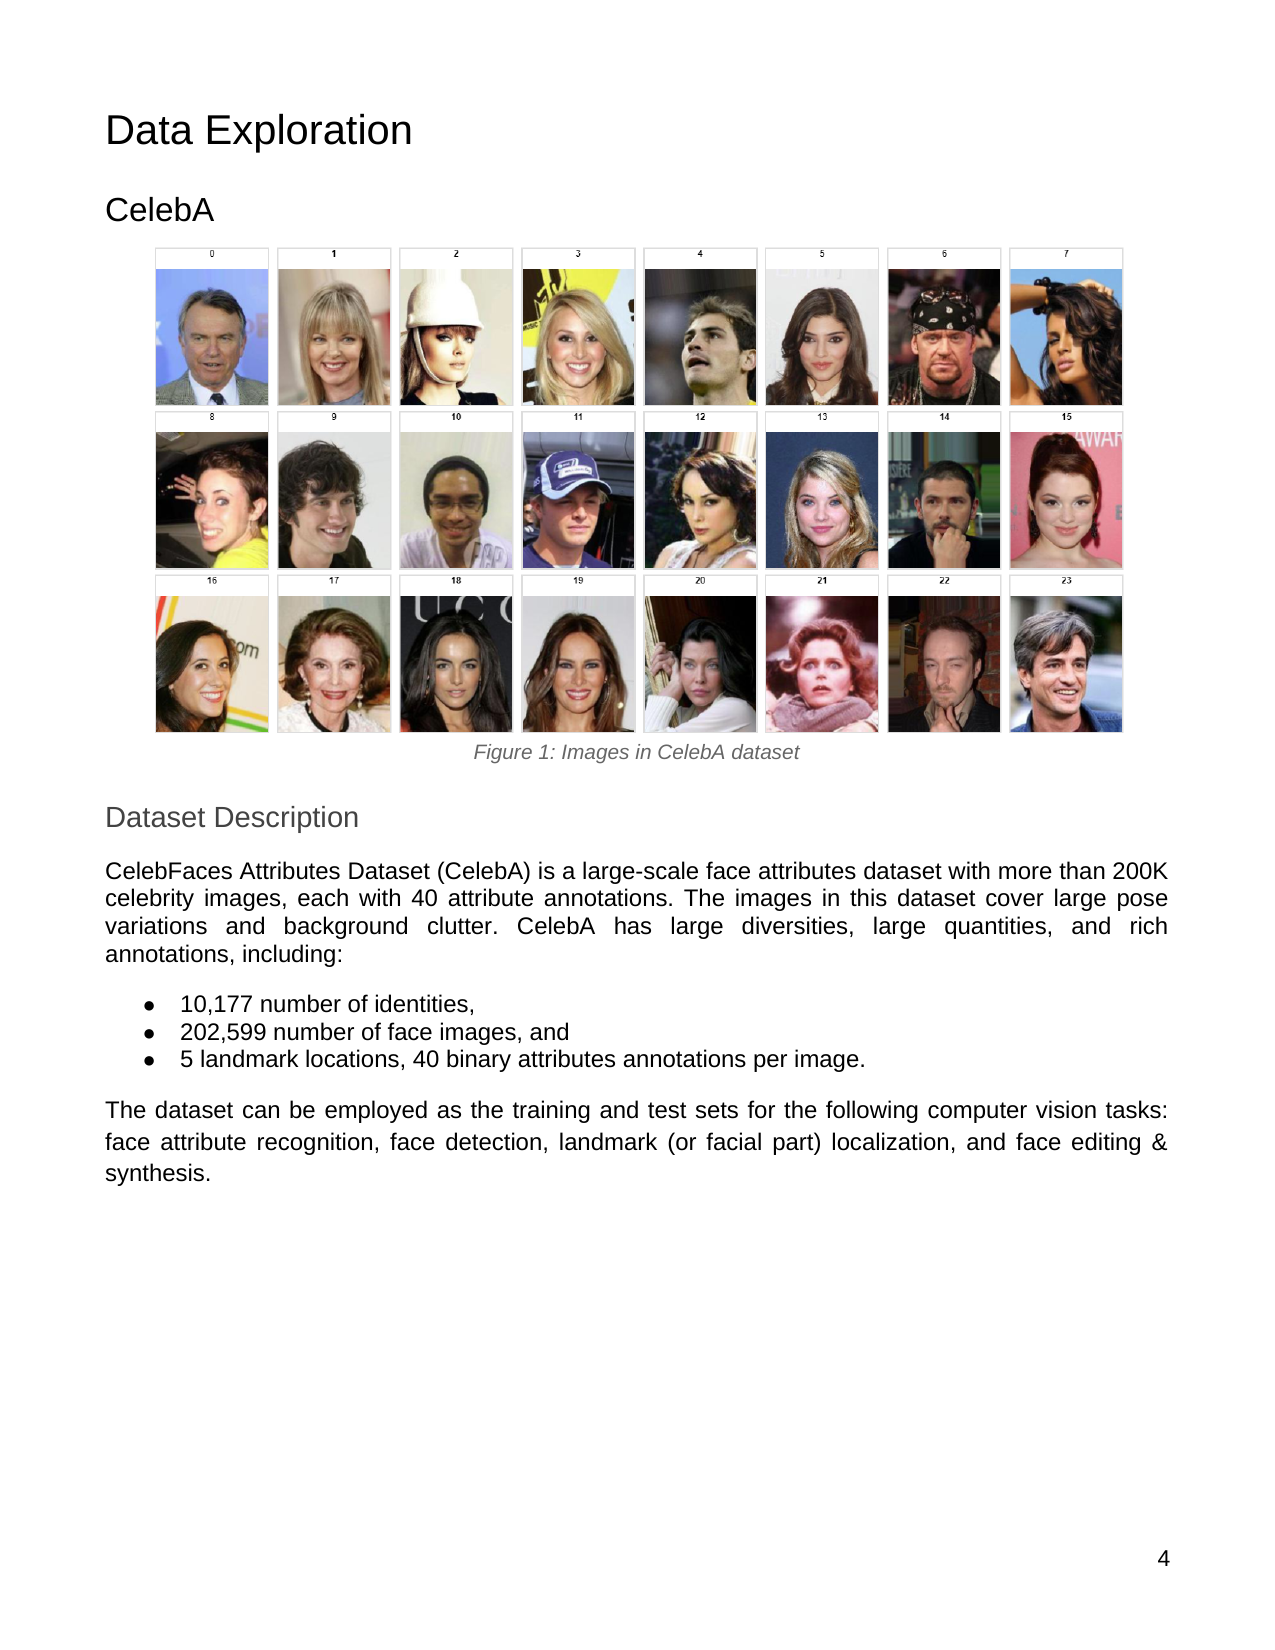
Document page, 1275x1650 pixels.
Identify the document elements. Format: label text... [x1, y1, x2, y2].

picture [149, 241, 1127, 736]
text CelebFaces Attributes Dataset (CelebA) is a large-scale face attributes dataset with more than 200K celebrity images, each with 40 attribute annotations. The images in this dataset cover large pose variations and background clutter. CelebA has large diversities, large quantities, and rich annotations, including: [105, 857, 1170, 967]
subtitle Data Exploration [105, 105, 1170, 153]
text The dataset can be employed as the training and test sets for the following computer vision tasks: face attribute recognition, face detection, landmark (or facial part) localization, and face editing & synthesis. [105, 1155, 1170, 1187]
subtitle Dataset Description [105, 800, 1170, 834]
list 5 landmark locations, 40 binary attributes annotations per image. [142, 1045, 1170, 1073]
list 202,599 number of face images, and [142, 1018, 1170, 1045]
text Figure 1: Images in CelebA dataset [105, 739, 1170, 763]
subtitle CelebA [105, 190, 1170, 229]
list 10,177 number of identities, [142, 990, 1170, 1018]
